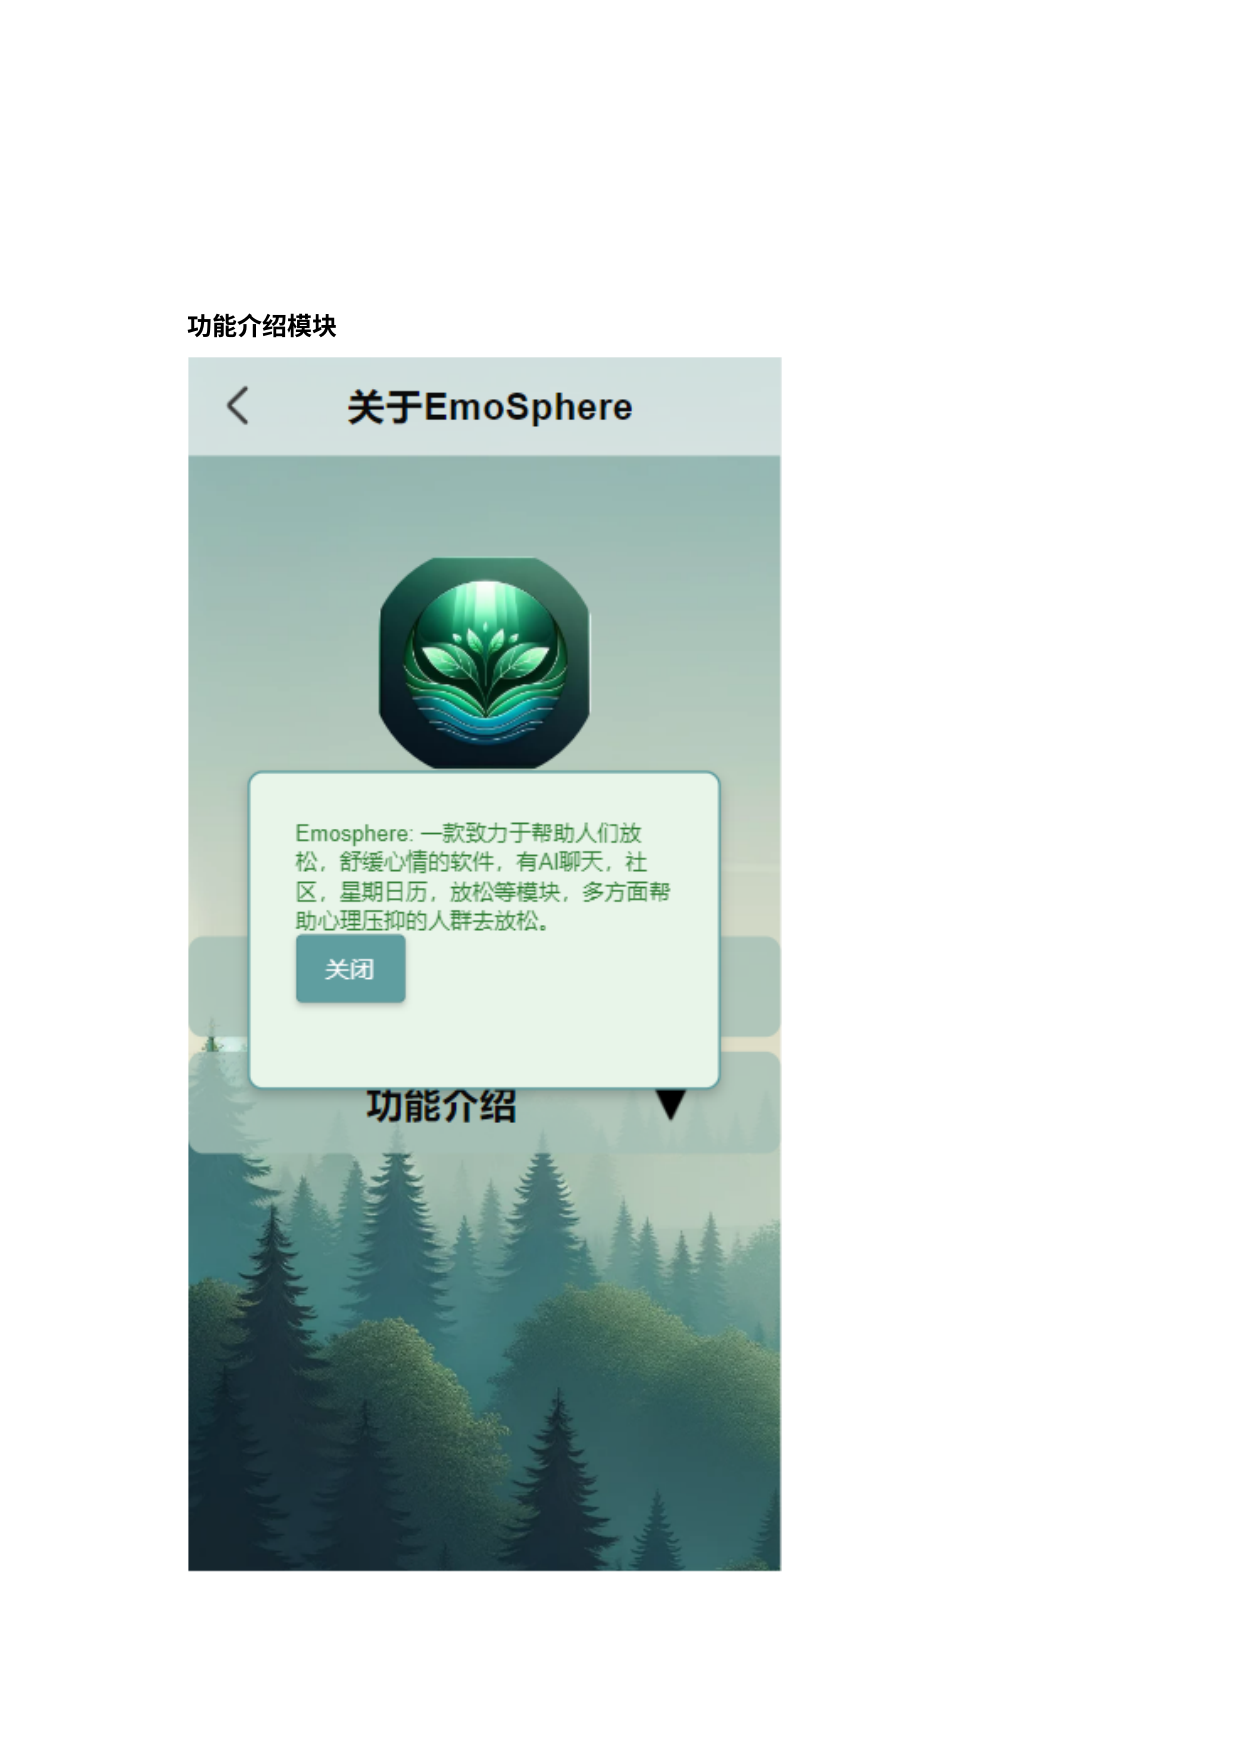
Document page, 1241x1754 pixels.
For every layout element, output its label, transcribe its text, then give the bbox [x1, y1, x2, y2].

picture [187, 357, 782, 1573]
text 功能介绍模块 [187, 292, 1053, 357]
